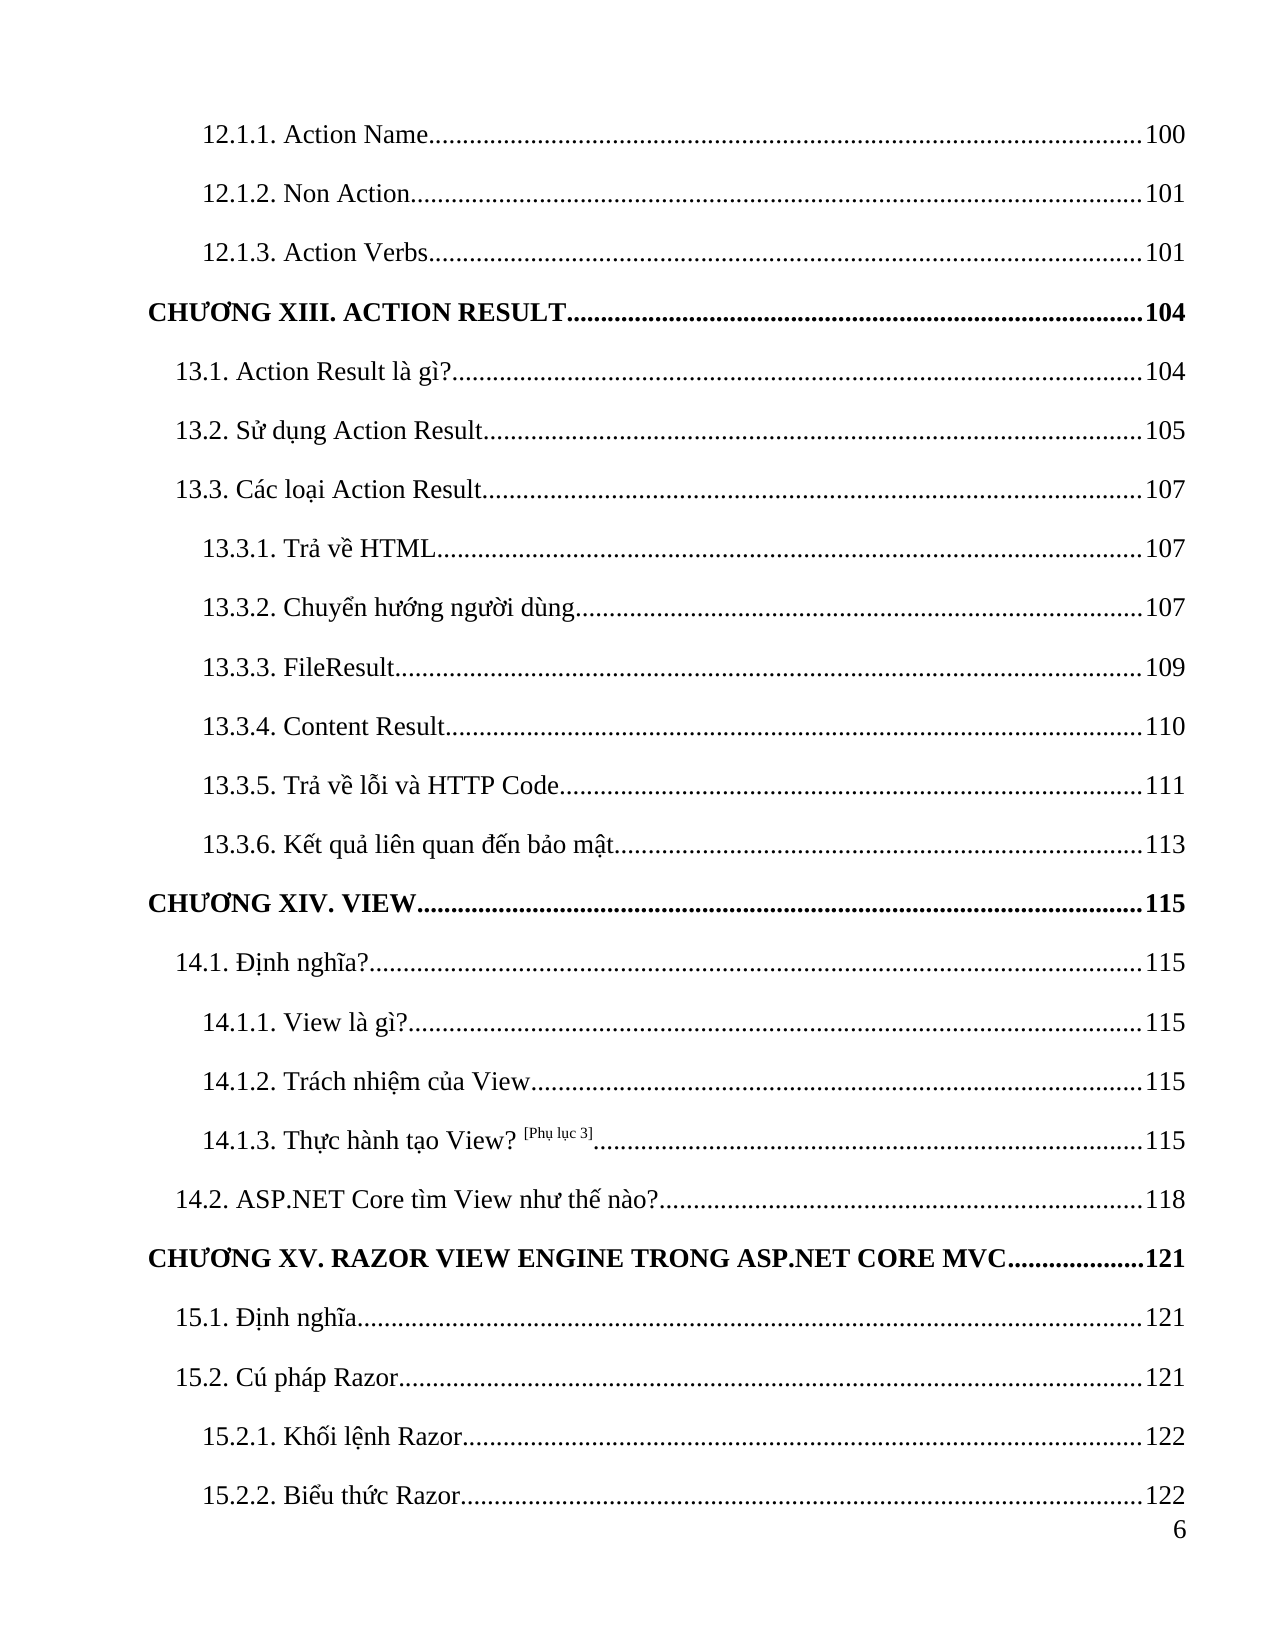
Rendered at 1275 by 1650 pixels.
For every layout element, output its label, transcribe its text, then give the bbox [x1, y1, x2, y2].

text 13.3.6. Kết quả liên quan đến bảo mật 113 [202, 828, 1186, 859]
text 13.3. Các loại Action Result 107 [175, 473, 1186, 504]
text 14.1.1. View là gì? 115 [202, 1006, 1186, 1037]
text Chương XV. Razor View Engine trong ASP.NET Core MVC 121 [148, 1242, 1186, 1273]
text 13.2. Sử dụng Action Result 105 [175, 414, 1186, 445]
text Chương XIV. View 115 [148, 887, 1186, 918]
text 12.1.1. Action Name 100 [202, 118, 1186, 149]
text 14.1.2. Trách nhiệm của View 115 [202, 1065, 1186, 1096]
text 13.3.5. Trả về lỗi và HTTP Code 111 [202, 769, 1186, 800]
text 12.1.2. Non Action 101 [202, 177, 1186, 208]
text 14.2. ASP.NET Core tìm View như thế nào? 118 [175, 1183, 1186, 1214]
text 15.2.2. Biểu thức Razor 122 [202, 1479, 1186, 1510]
text 13.3.3. FileResult 109 [202, 651, 1186, 682]
text 15.2.1. Khối lệnh Razor 122 [202, 1420, 1186, 1451]
text 13.3.1. Trả về HTML 107 [202, 532, 1186, 563]
text 15.2. Cú pháp Razor 121 [175, 1361, 1186, 1392]
text 13.1. Action Result là gì? 104 [175, 355, 1186, 386]
text 14.1. Định nghĩa? 115 [175, 946, 1186, 978]
text 15.1. Định nghĩa 121 [175, 1301, 1186, 1333]
text 13.3.2. Chuyển hướng người dùng 107 [202, 591, 1186, 623]
text 14.1.3. Thực hành tạo View? [Phụ lục 3] 115 [202, 1124, 1186, 1155]
text 12.1.3. Action Verbs 101 [202, 236, 1186, 268]
text 13.3.4. Content Result 110 [202, 710, 1186, 741]
text Chương XIII. Action Result 104 [148, 296, 1186, 327]
